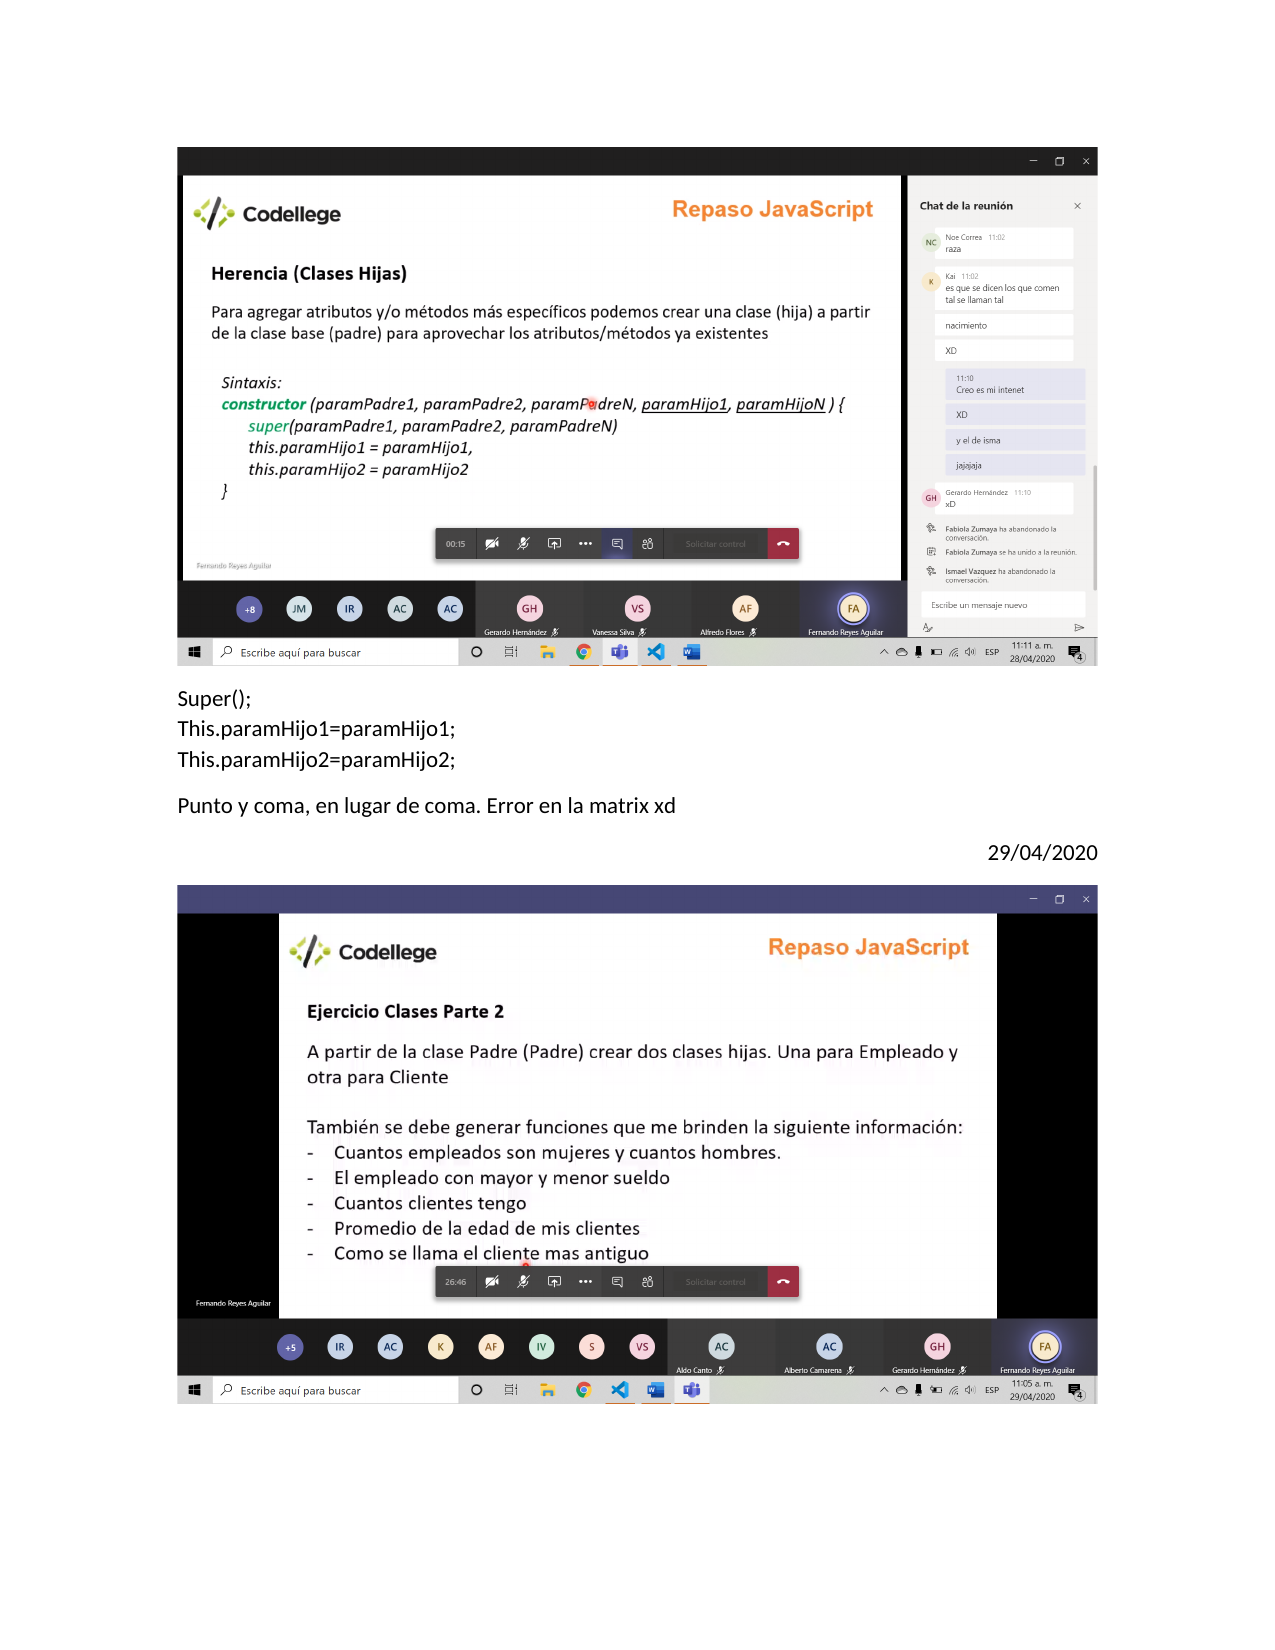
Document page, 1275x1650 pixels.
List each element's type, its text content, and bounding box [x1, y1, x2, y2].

picture [177, 147, 1098, 666]
text Super(); This.paramHijo1=paramHijo1; This.paramHijo2=paramHijo2; [177, 684, 1098, 773]
text Punto y coma, en lugar de coma. Error en la matrix xd [177, 792, 1098, 819]
text 29/04/2020 [177, 838, 1098, 866]
picture [177, 885, 1098, 1404]
